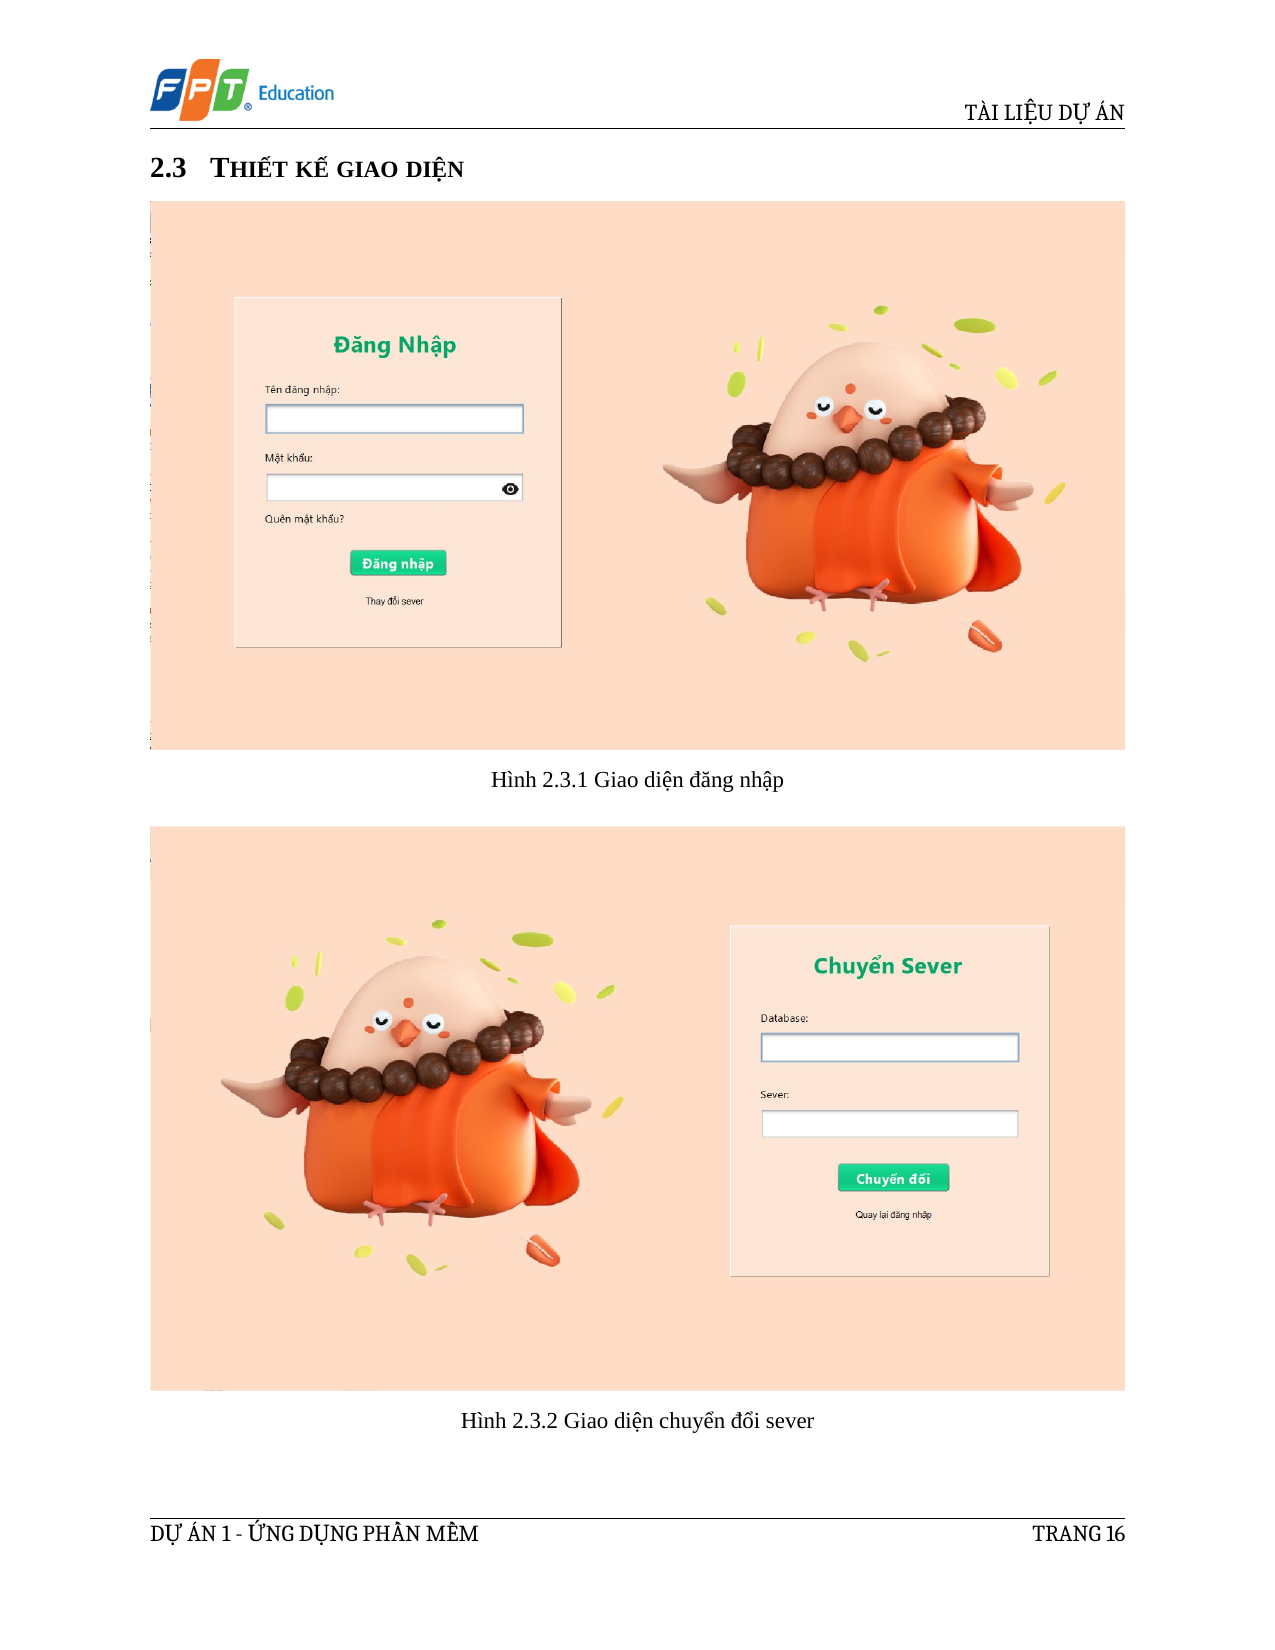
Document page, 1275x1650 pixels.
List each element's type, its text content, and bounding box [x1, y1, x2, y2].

subtitle Thiết kế giao diện [150, 150, 1125, 183]
picture [150, 201, 1125, 750]
text Hình 2.3.2 Giao diện chuyển đổi sever [150, 1407, 1125, 1433]
text Hình 2.3.1 Giao diện đăng nhập [150, 766, 1125, 792]
picture [150, 825, 1125, 1391]
picture [150, 59, 336, 121]
